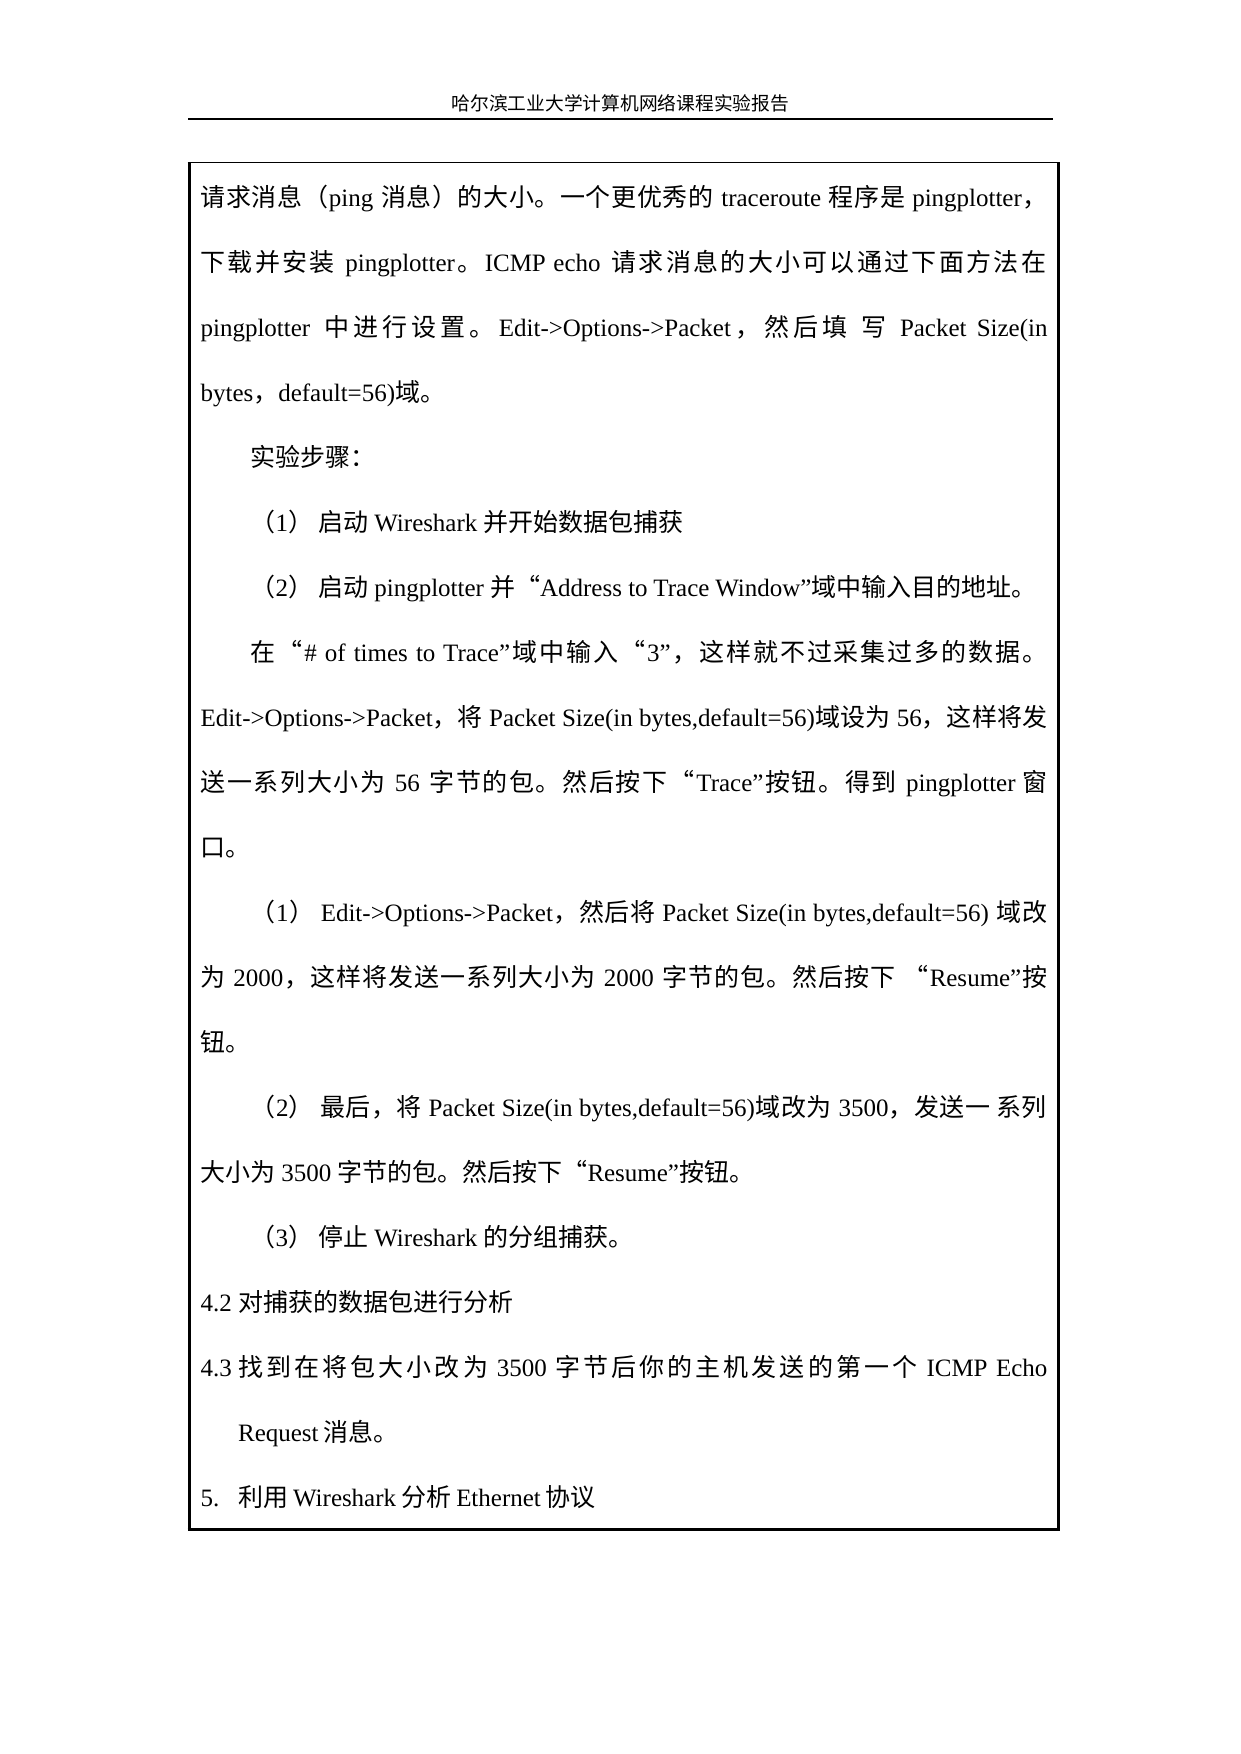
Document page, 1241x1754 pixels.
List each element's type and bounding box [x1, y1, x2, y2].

table_cell [191, 163, 1057, 1528]
